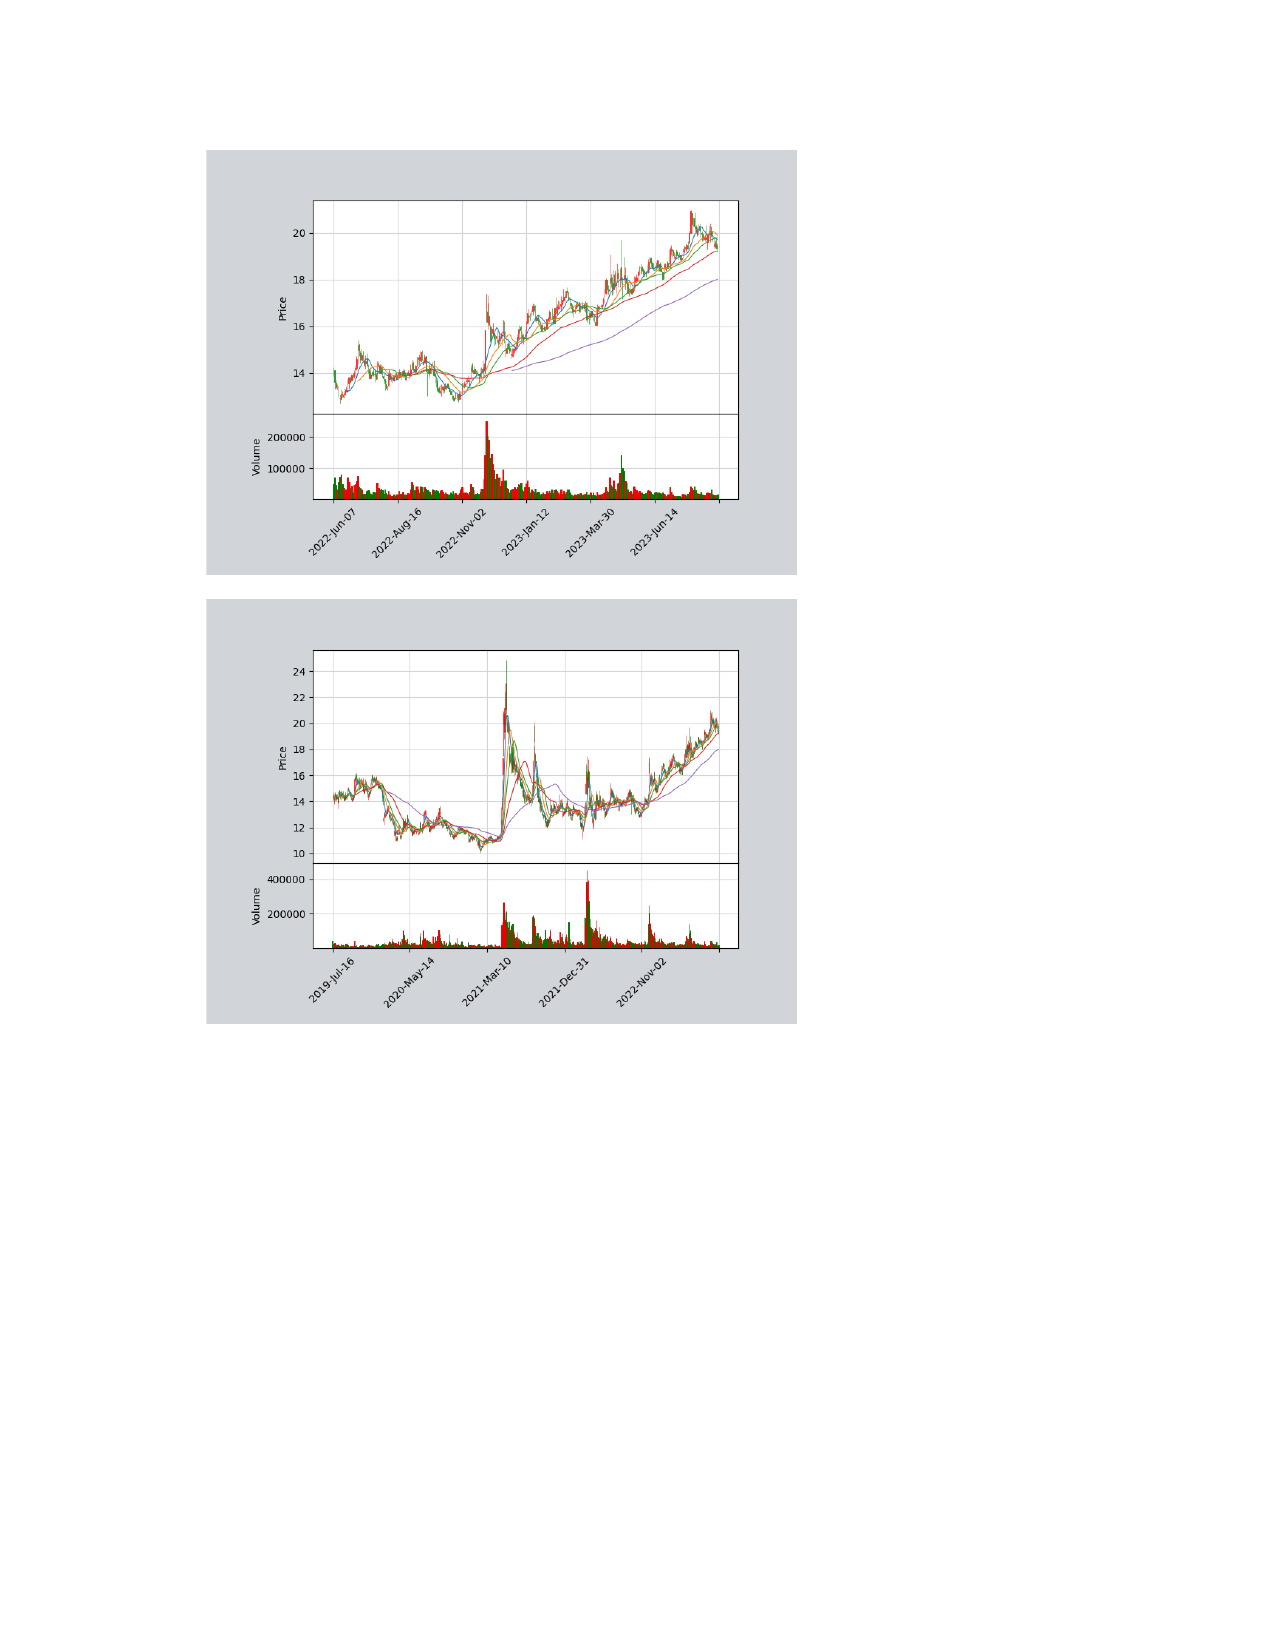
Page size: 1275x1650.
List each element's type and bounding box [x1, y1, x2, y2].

picture [206, 599, 797, 1024]
picture [206, 150, 797, 575]
